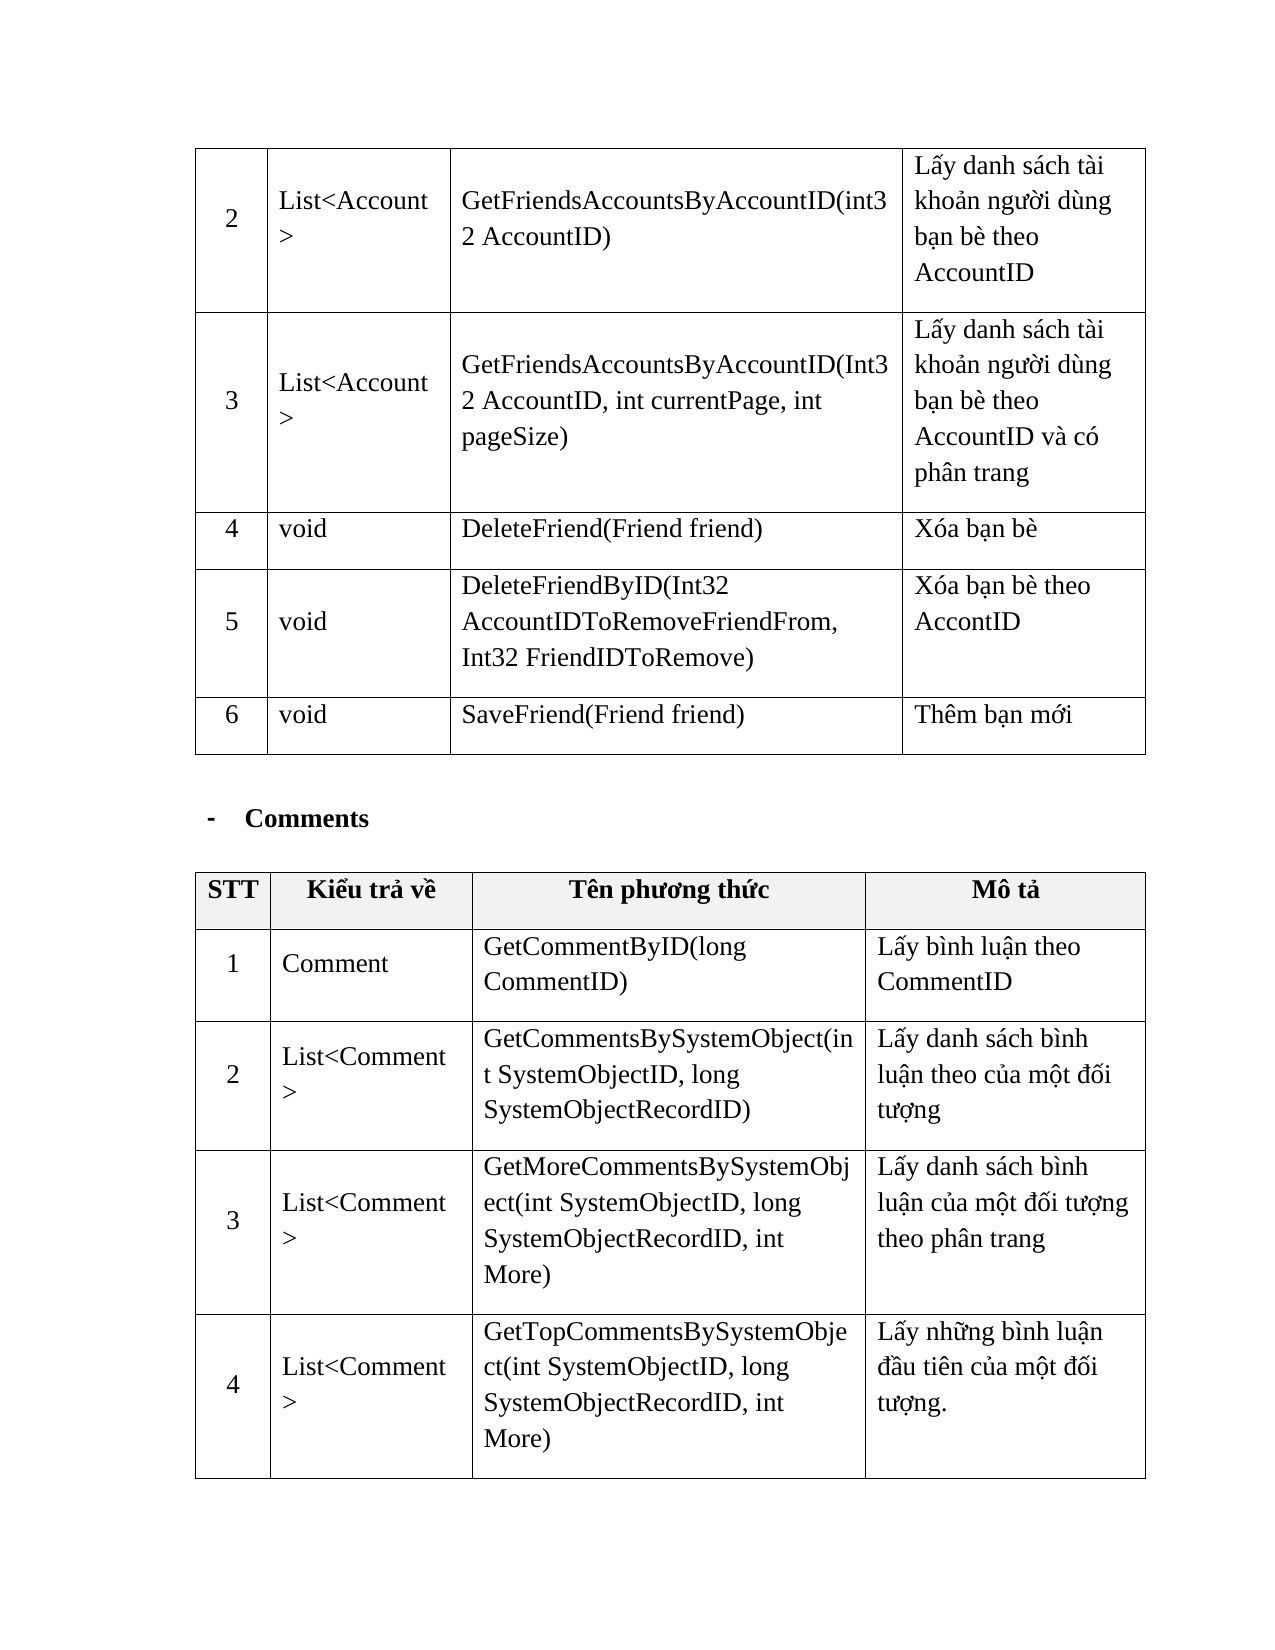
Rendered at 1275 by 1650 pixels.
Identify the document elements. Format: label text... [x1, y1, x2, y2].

table_cell 5 [196, 570, 267, 697]
table_cell GetMoreCommentsBySystemObject(int SystemObjectID, long SystemObjectRecordID, int More) [473, 1151, 865, 1313]
table_cell GetFriendsAccountsByAccountID(Int32 AccountID, int currentPage, int pageSize) [451, 313, 902, 512]
table_cell List<Comment> [271, 1022, 472, 1149]
table_cell Lấy danh sách bình luận theo của một đối tượng [866, 1022, 1145, 1149]
table_cell void [268, 513, 450, 568]
table_cell Lấy danh sách bình luận của một đối tượng theo phân trang [866, 1151, 1145, 1313]
table_cell Lấy những bình luận đầu tiên của một đối tượng. [866, 1315, 1145, 1478]
table_cell Comment [271, 930, 472, 1021]
table_cell Lấy danh sách tài khoản người dùng bạn bè theo AccountID và có phân trang [903, 313, 1145, 512]
table_cell List<Account> [268, 313, 450, 512]
table_cell 2 [196, 1022, 270, 1149]
table_cell DeleteFriend(Friend friend) [451, 513, 902, 568]
table_cell 3 [196, 313, 267, 512]
table_header STT [196, 873, 270, 928]
table_cell GetCommentsBySystemObject(int SystemObjectID, long SystemObjectRecordID) [473, 1022, 865, 1149]
table_cell Lấy danh sách tài khoản người dùng bạn bè theo AccountID [903, 149, 1145, 312]
table_cell SaveFriend(Friend friend) [451, 698, 902, 754]
list Comments [207, 801, 1157, 834]
table_cell 1 [196, 930, 270, 1021]
table_cell GetTopCommentsBySystemObject(int SystemObjectID, long SystemObjectRecordID, int More) [473, 1315, 865, 1478]
table_cell Xóa bạn bè [903, 513, 1145, 568]
table_cell Thêm bạn mới [903, 698, 1145, 754]
table_cell 6 [196, 698, 267, 754]
table_cell List<Account> [268, 149, 450, 312]
table_cell GetCommentByID(long CommentID) [473, 930, 865, 1021]
table_header Kiểu trả về [271, 873, 472, 928]
table_header Tên phương thức [473, 873, 865, 928]
table_cell void [268, 570, 450, 697]
table_cell 3 [196, 1151, 270, 1313]
table_cell 4 [196, 1315, 270, 1478]
table_cell List<Comment> [271, 1151, 472, 1313]
table_cell 2 [196, 149, 267, 312]
table_cell Lấy bình luận theo CommentID [866, 930, 1145, 1021]
table_cell void [268, 698, 450, 754]
table_cell GetFriendsAccountsByAccountID(int32 AccountID) [451, 149, 902, 312]
table_cell Xóa bạn bè theo AccontID [903, 570, 1145, 697]
table_header Mô tả [866, 873, 1145, 928]
table_cell DeleteFriendByID(Int32 AccountIDToRemoveFriendFrom, Int32 FriendIDToRemove) [451, 570, 902, 697]
table_cell 4 [196, 513, 267, 568]
table_cell List<Comment> [271, 1315, 472, 1478]
